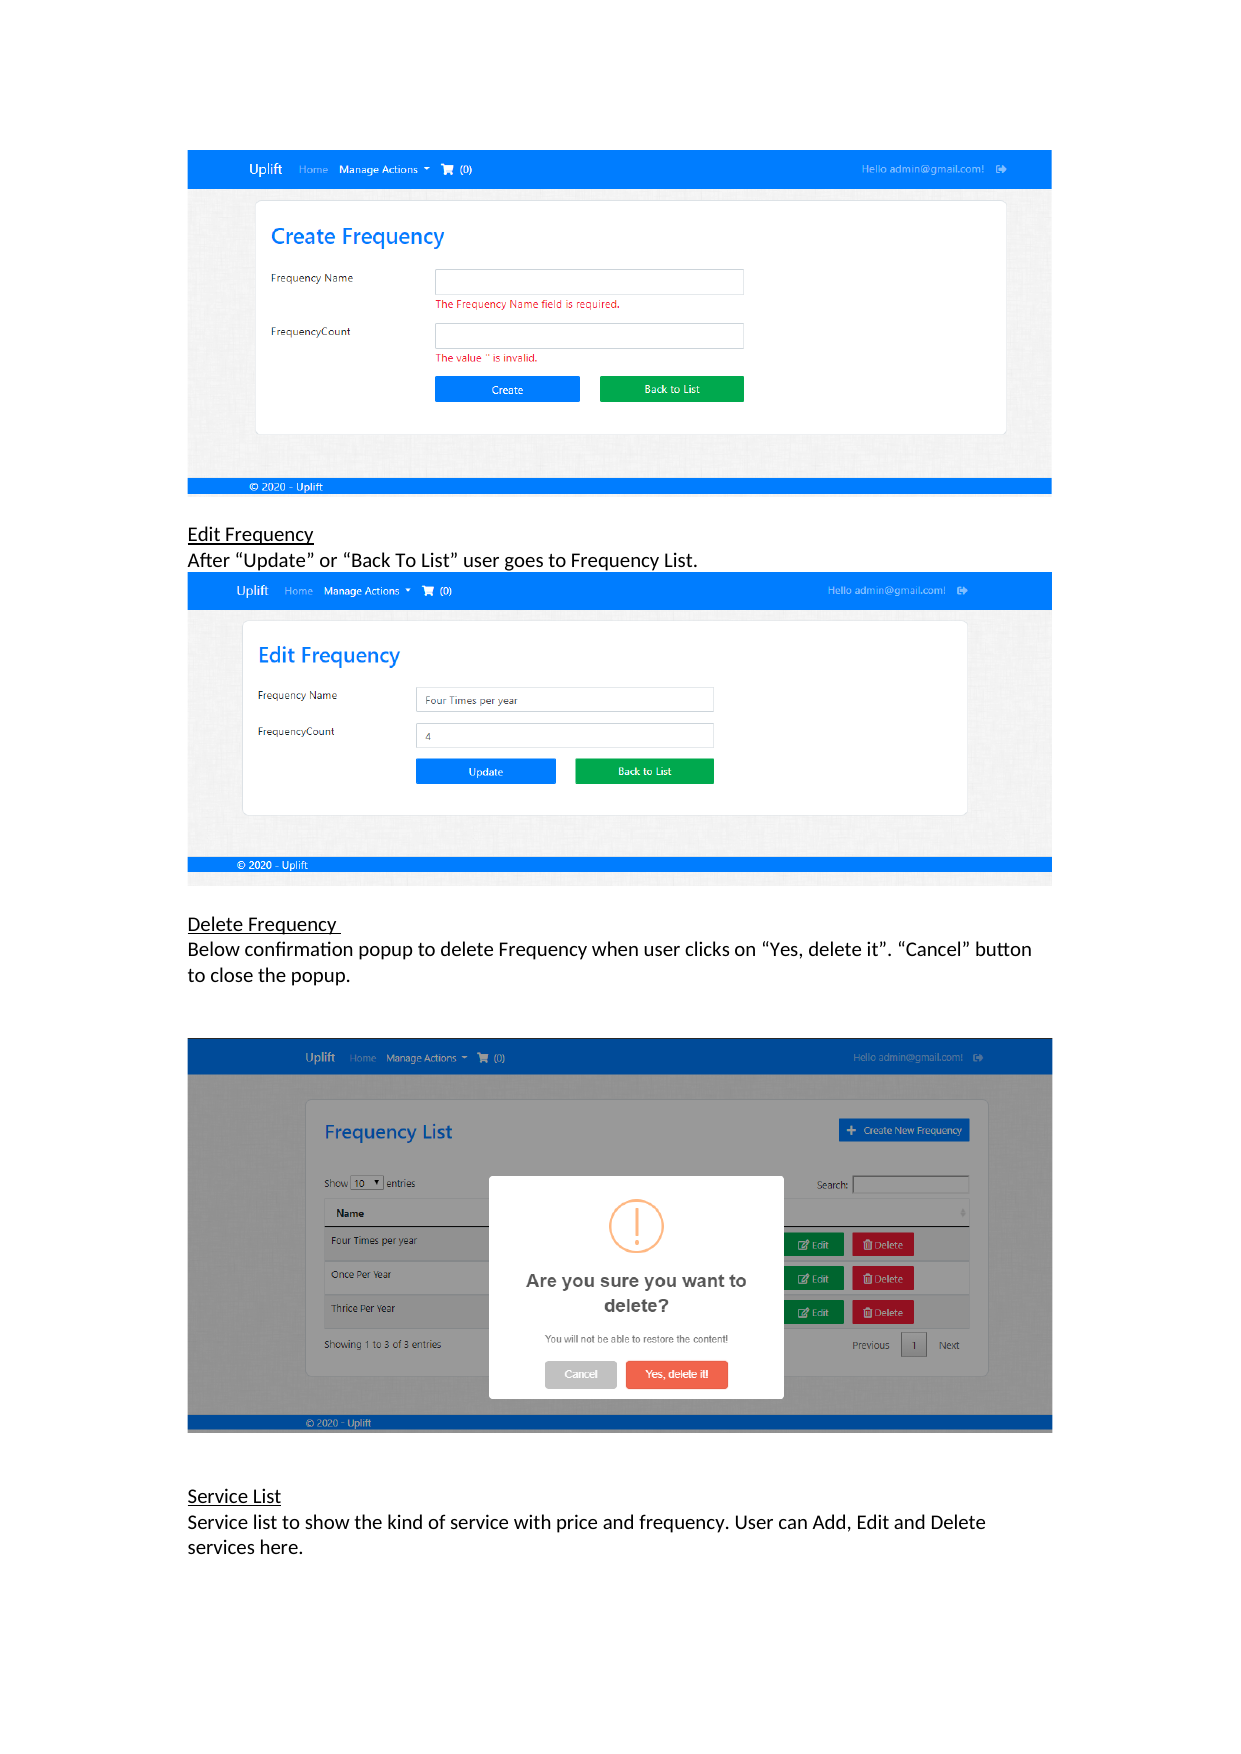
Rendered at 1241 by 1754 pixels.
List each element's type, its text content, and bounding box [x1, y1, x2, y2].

picture [187, 150, 1052, 497]
picture [187, 572, 1052, 886]
list After “Update” or “Back To List” user goes to Frequency List. [187, 547, 1053, 572]
picture [187, 1038, 1053, 1433]
list Delete Frequency [187, 911, 1053, 937]
list Service List [187, 1483, 1053, 1509]
list Service list to show the kind of service with price and frequency. User can Add, Edit and Delete services here. [187, 1509, 1053, 1560]
list Edit Frequency [187, 522, 1053, 547]
list Below confirmation popup to delete Frequency when user clicks on “Yes, delete it”. “Cancel” button to close the popup. [187, 937, 1053, 987]
